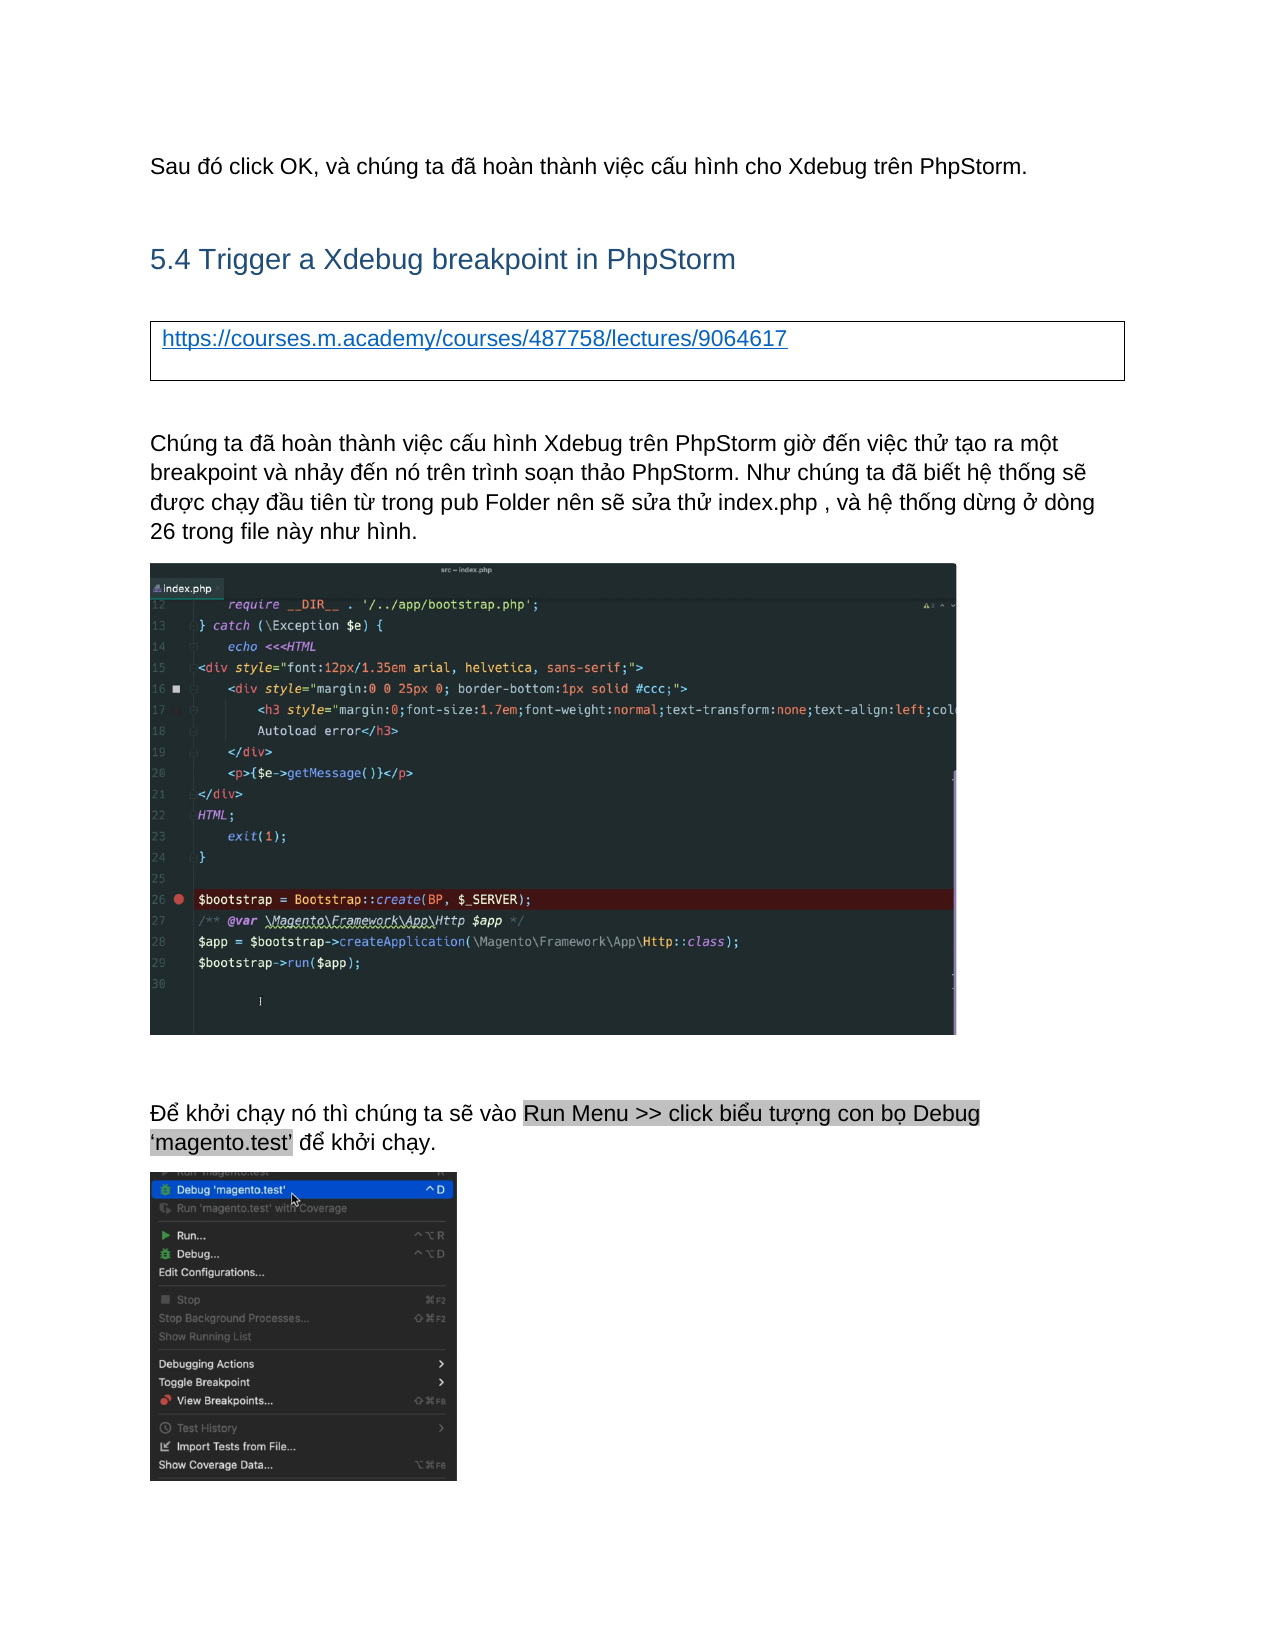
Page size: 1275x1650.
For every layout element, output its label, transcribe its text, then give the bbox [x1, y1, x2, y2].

table_header https://courses.m.academy/courses/487758/lectures/9064617 [151, 322, 1124, 380]
text Để khởi chạy nó thì chúng ta sẽ vào Run Menu >> click biểu tượng con bọ Debug ‘magento.test’ để khởi chạy. [150, 1097, 1125, 1156]
subtitle 5.4 Trigger a Xdebug breakpoint in PhpStorm [150, 242, 1125, 275]
picture [150, 1172, 457, 1481]
text Chúng ta đã hoàn thành việc cấu hình Xdebug trên PhpStorm giờ đến việc thử tạo ra một breakpoint và nhảy đến nó trên trình soạn thảo PhpStorm. Như chúng ta đã biết hệ thống sẽ được chạy đầu tiên từ trong pub Folder nên sẽ sửa thử index.php , và hệ thống dừng ở dòng 26 trong file này như hình. [150, 427, 1125, 544]
text Sau đó click OK, và chúng ta đã hoàn thành việc cấu hình cho Xdebug trên PhpStorm. [150, 150, 1125, 179]
picture [150, 560, 957, 1035]
